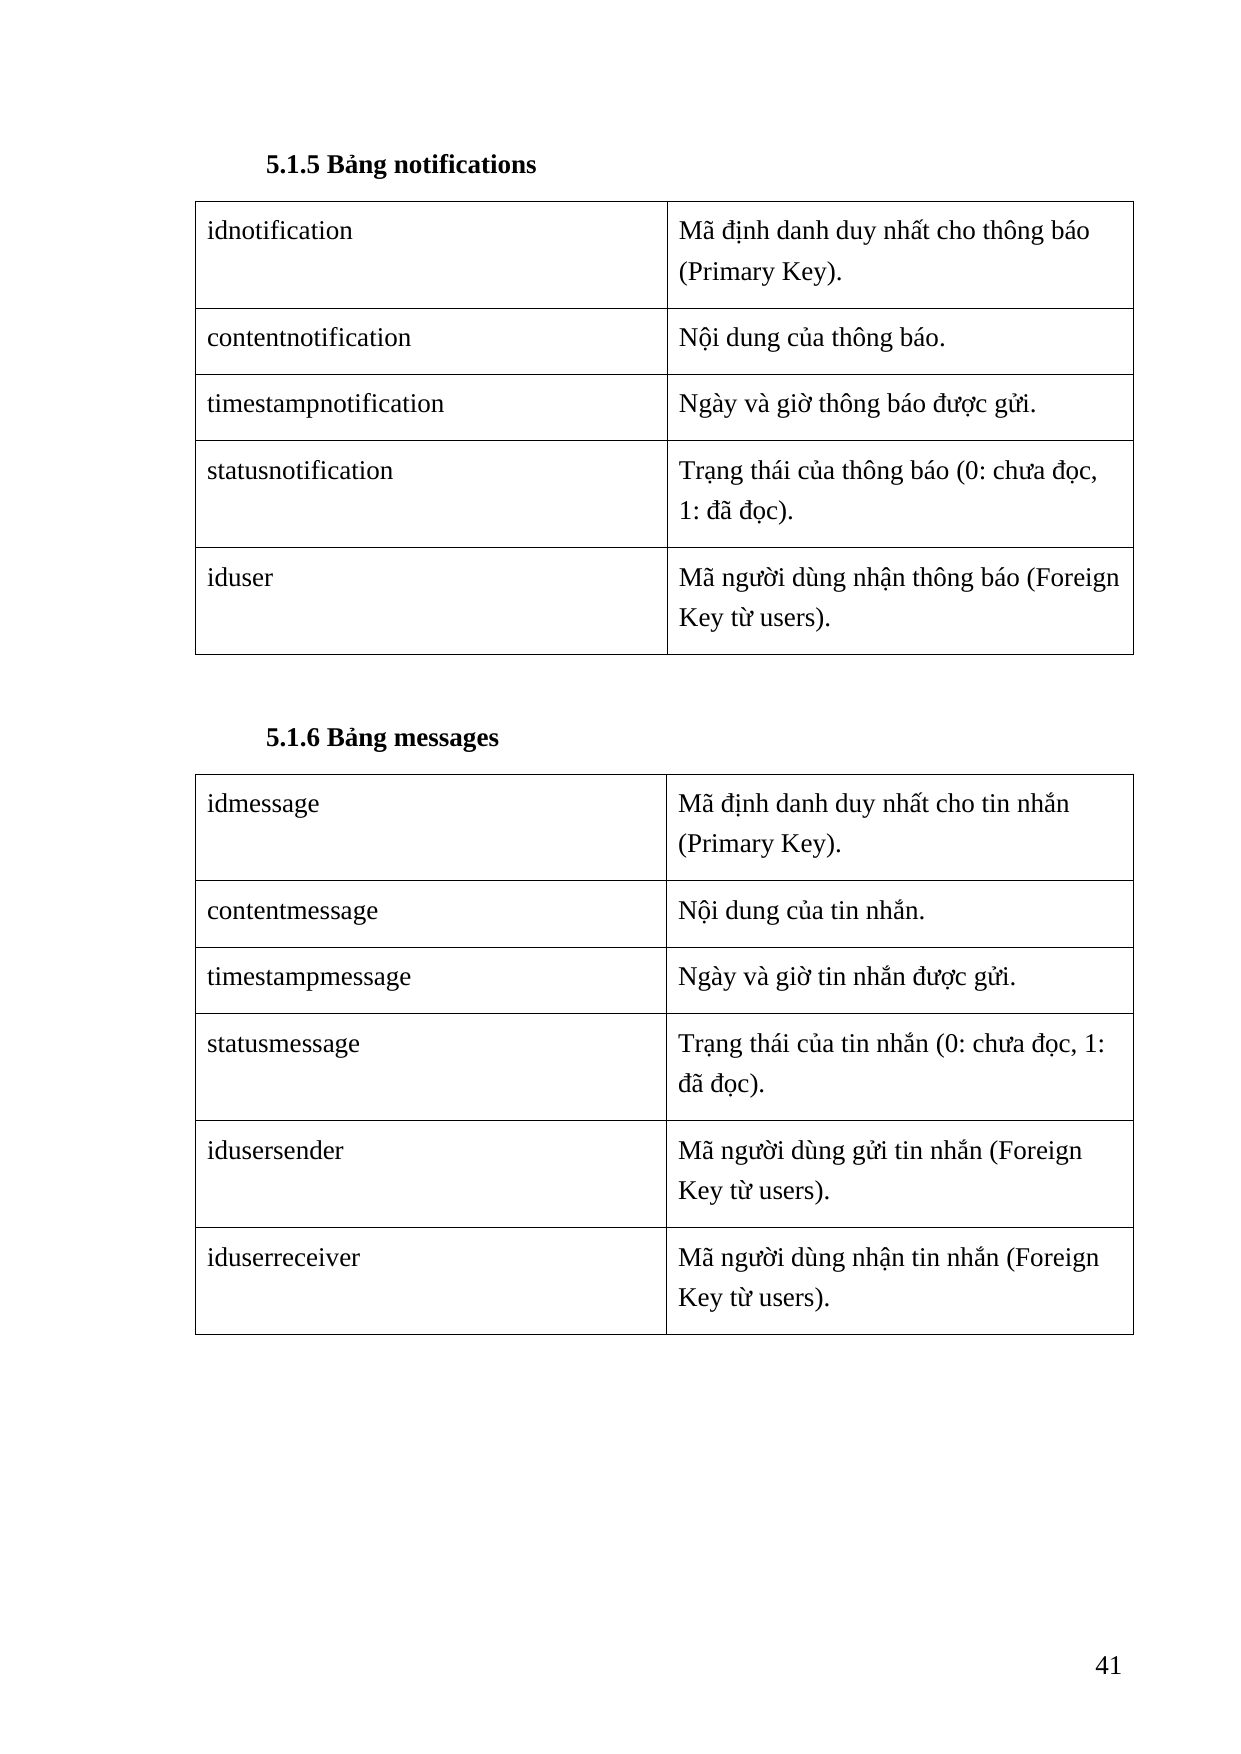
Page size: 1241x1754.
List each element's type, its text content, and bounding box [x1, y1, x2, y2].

table_cell Mã người dùng nhận thông báo (Foreign Key từ users). [668, 548, 1133, 654]
table_cell Trạng thái của tin nhắn (0: chưa đọc, 1: đã đọc). [667, 1014, 1133, 1120]
table_cell Nội dung của tin nhắn. [667, 881, 1133, 947]
table_cell idusersender [196, 1121, 666, 1227]
table_cell iduser [196, 548, 667, 654]
table_header Mã định danh duy nhất cho thông báo (Primary Key). [668, 202, 1133, 307]
text 5.1.6 Bảng messages [207, 721, 1122, 752]
text 5.1.5 Bảng notifications [207, 148, 1122, 179]
table_cell Mã người dùng nhận tin nhắn (Foreign Key từ users). [667, 1228, 1133, 1334]
table_header idmessage [196, 775, 666, 880]
table_cell iduserreceiver [196, 1228, 666, 1334]
table_cell statusmessage [196, 1014, 666, 1120]
table_header Mã định danh duy nhất cho tin nhắn (Primary Key). [667, 775, 1133, 880]
table_cell Ngày và giờ tin nhắn được gửi. [667, 948, 1133, 1013]
table_cell contentmessage [196, 881, 666, 947]
table_cell contentnotification [196, 309, 667, 374]
table_cell timestampmessage [196, 948, 666, 1013]
table_cell statusnotification [196, 441, 667, 547]
table_cell timestampnotification [196, 375, 667, 440]
table_cell Mã người dùng gửi tin nhắn (Foreign Key từ users). [667, 1121, 1133, 1227]
table_cell Trạng thái của thông báo (0: chưa đọc, 1: đã đọc). [668, 441, 1133, 547]
table_header idnotification [196, 202, 667, 307]
table_cell Nội dung của thông báo. [668, 309, 1133, 374]
table_cell Ngày và giờ thông báo được gửi. [668, 375, 1133, 440]
